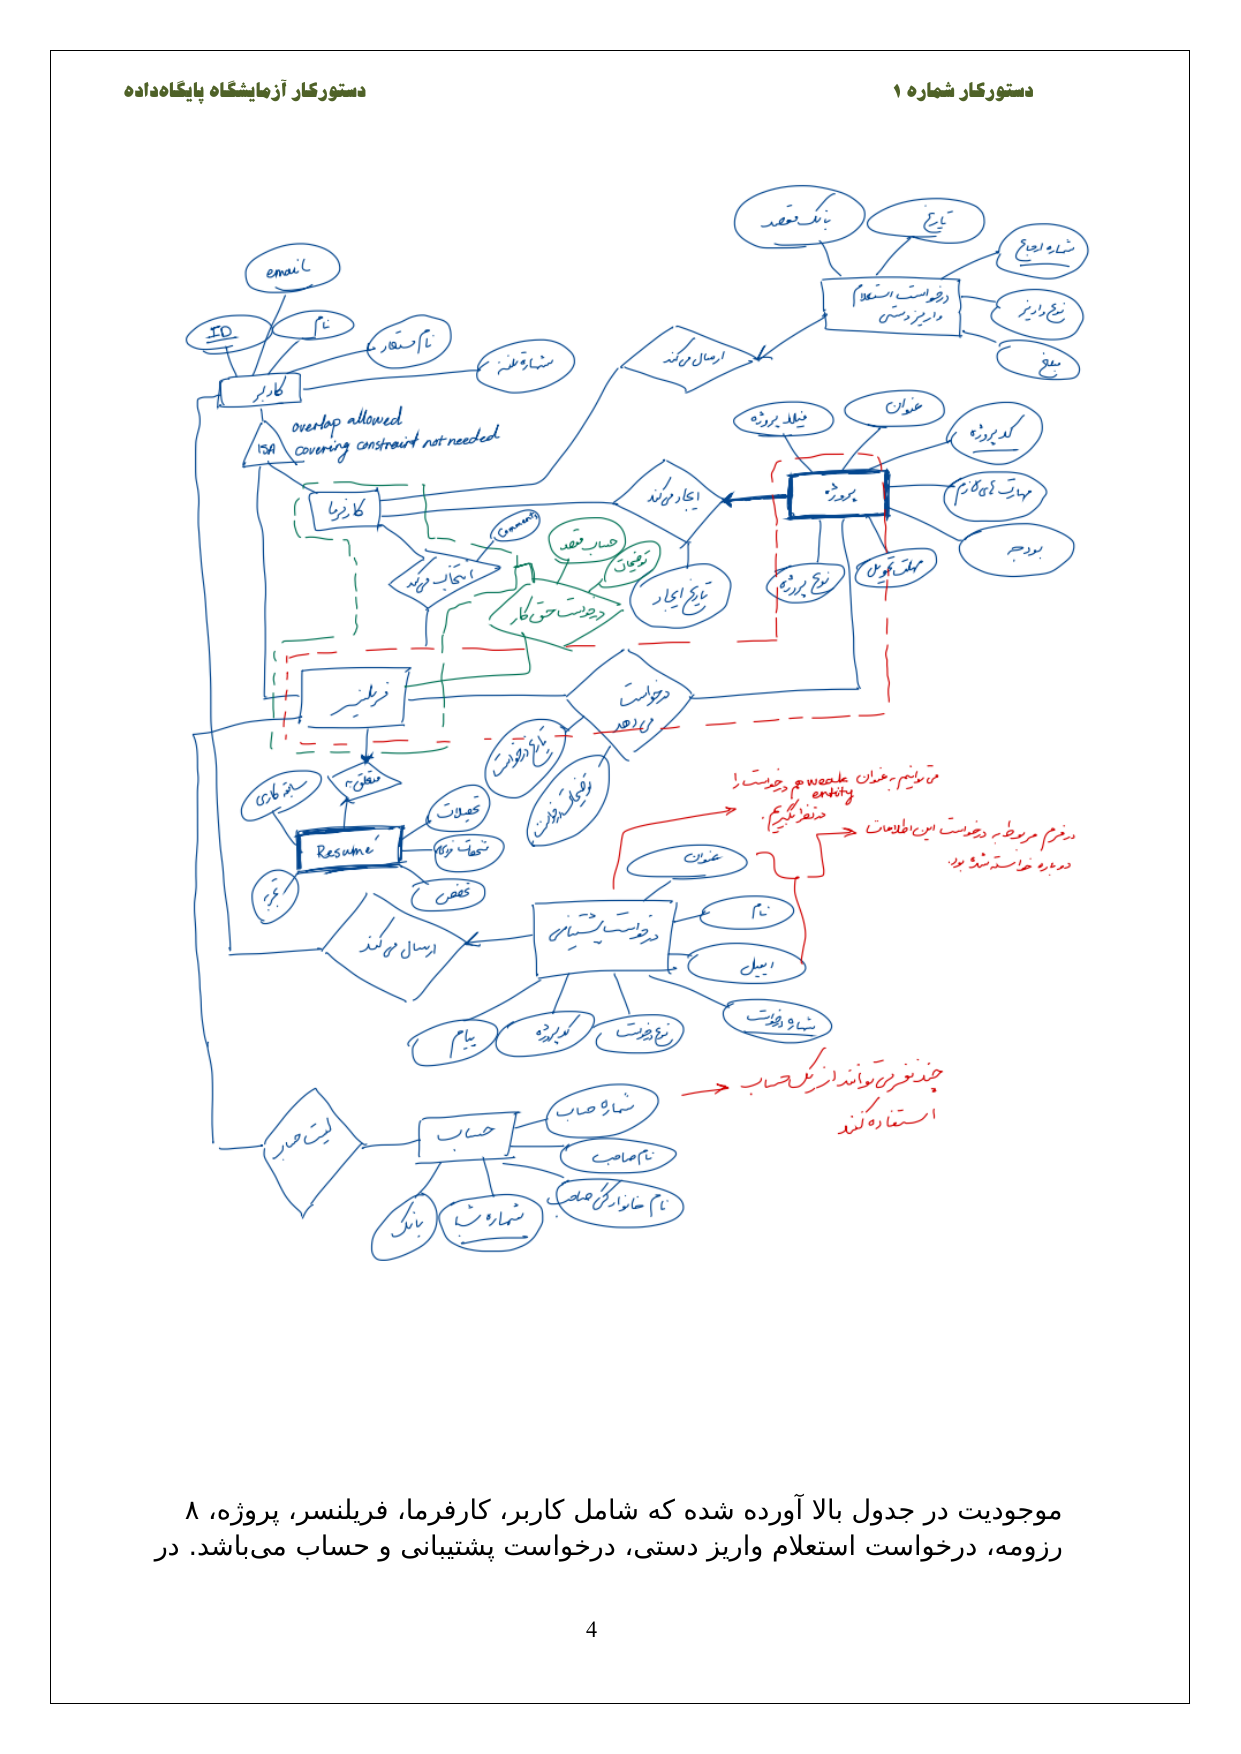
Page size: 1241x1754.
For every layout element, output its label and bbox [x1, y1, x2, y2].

text [150, 1494, 1063, 1562]
